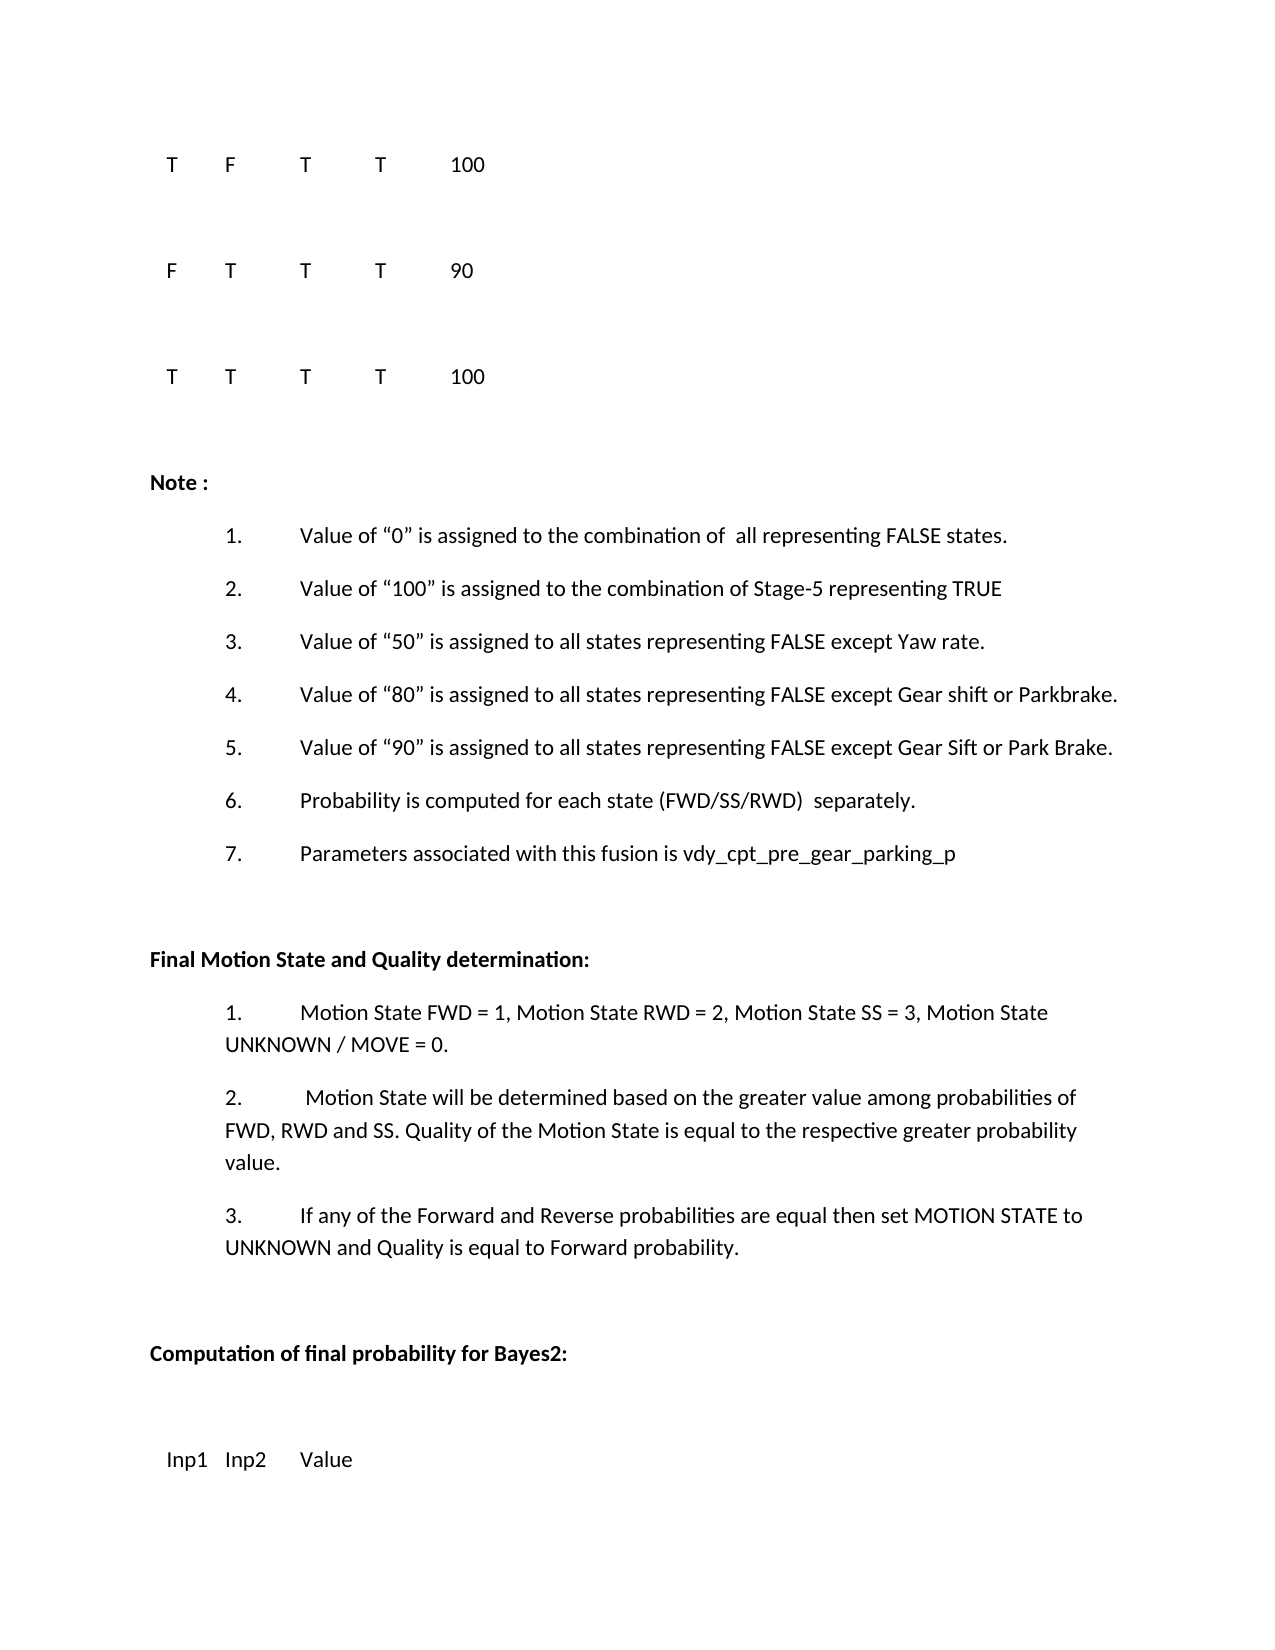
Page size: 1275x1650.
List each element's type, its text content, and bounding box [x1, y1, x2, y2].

text T T T T 100 [166, 362, 1125, 390]
text Inp1 Inp2 Value [166, 1445, 1125, 1473]
text 6. Probability is computed for each state (FWD/SS/RWD) separately. [225, 786, 1125, 814]
text 1. Value of “0” is assigned to the combination of all representing FALSE states. [225, 521, 1125, 549]
text 5. Value of “90” is assigned to all states representing FALSE except Gear Sift or Park Brake. [225, 733, 1125, 761]
text 7. Parameters associated with this fusion is vdy_cpt_pre_gear_parking_p [225, 839, 1125, 867]
text Note : [150, 468, 1125, 496]
text 3. Value of “50” is assigned to all states representing FALSE except Yaw rate. [225, 627, 1125, 655]
text 1. Motion State FWD = 1, Motion State RWD = 2, Motion State SS = 3, Motion State UNKNOWN / MOVE = 0. [225, 998, 1125, 1058]
text 2. Value of “100” is assigned to the combination of Stage-5 representing TRUE [225, 574, 1125, 602]
text 4. Value of “80” is assigned to all states representing FALSE except Gear shift or Parkbrake. [225, 680, 1125, 708]
text Computation of final probability for Bayes2: [150, 1339, 1125, 1367]
text Final Motion State and Quality determination: [150, 945, 1125, 973]
text F T T T 90 [166, 256, 1125, 284]
text 2. Motion State will be determined based on the greater value among probabilities of FWD, RWD and SS. Quality of the Motion State is equal to the respective greater probability value. [225, 1083, 1125, 1176]
text T F T T 100 [166, 150, 1125, 178]
text 3. If any of the Forward and Reverse probabilities are equal then set MOTION STATE to UNKNOWN and Quality is equal to Forward probability. [225, 1201, 1125, 1261]
